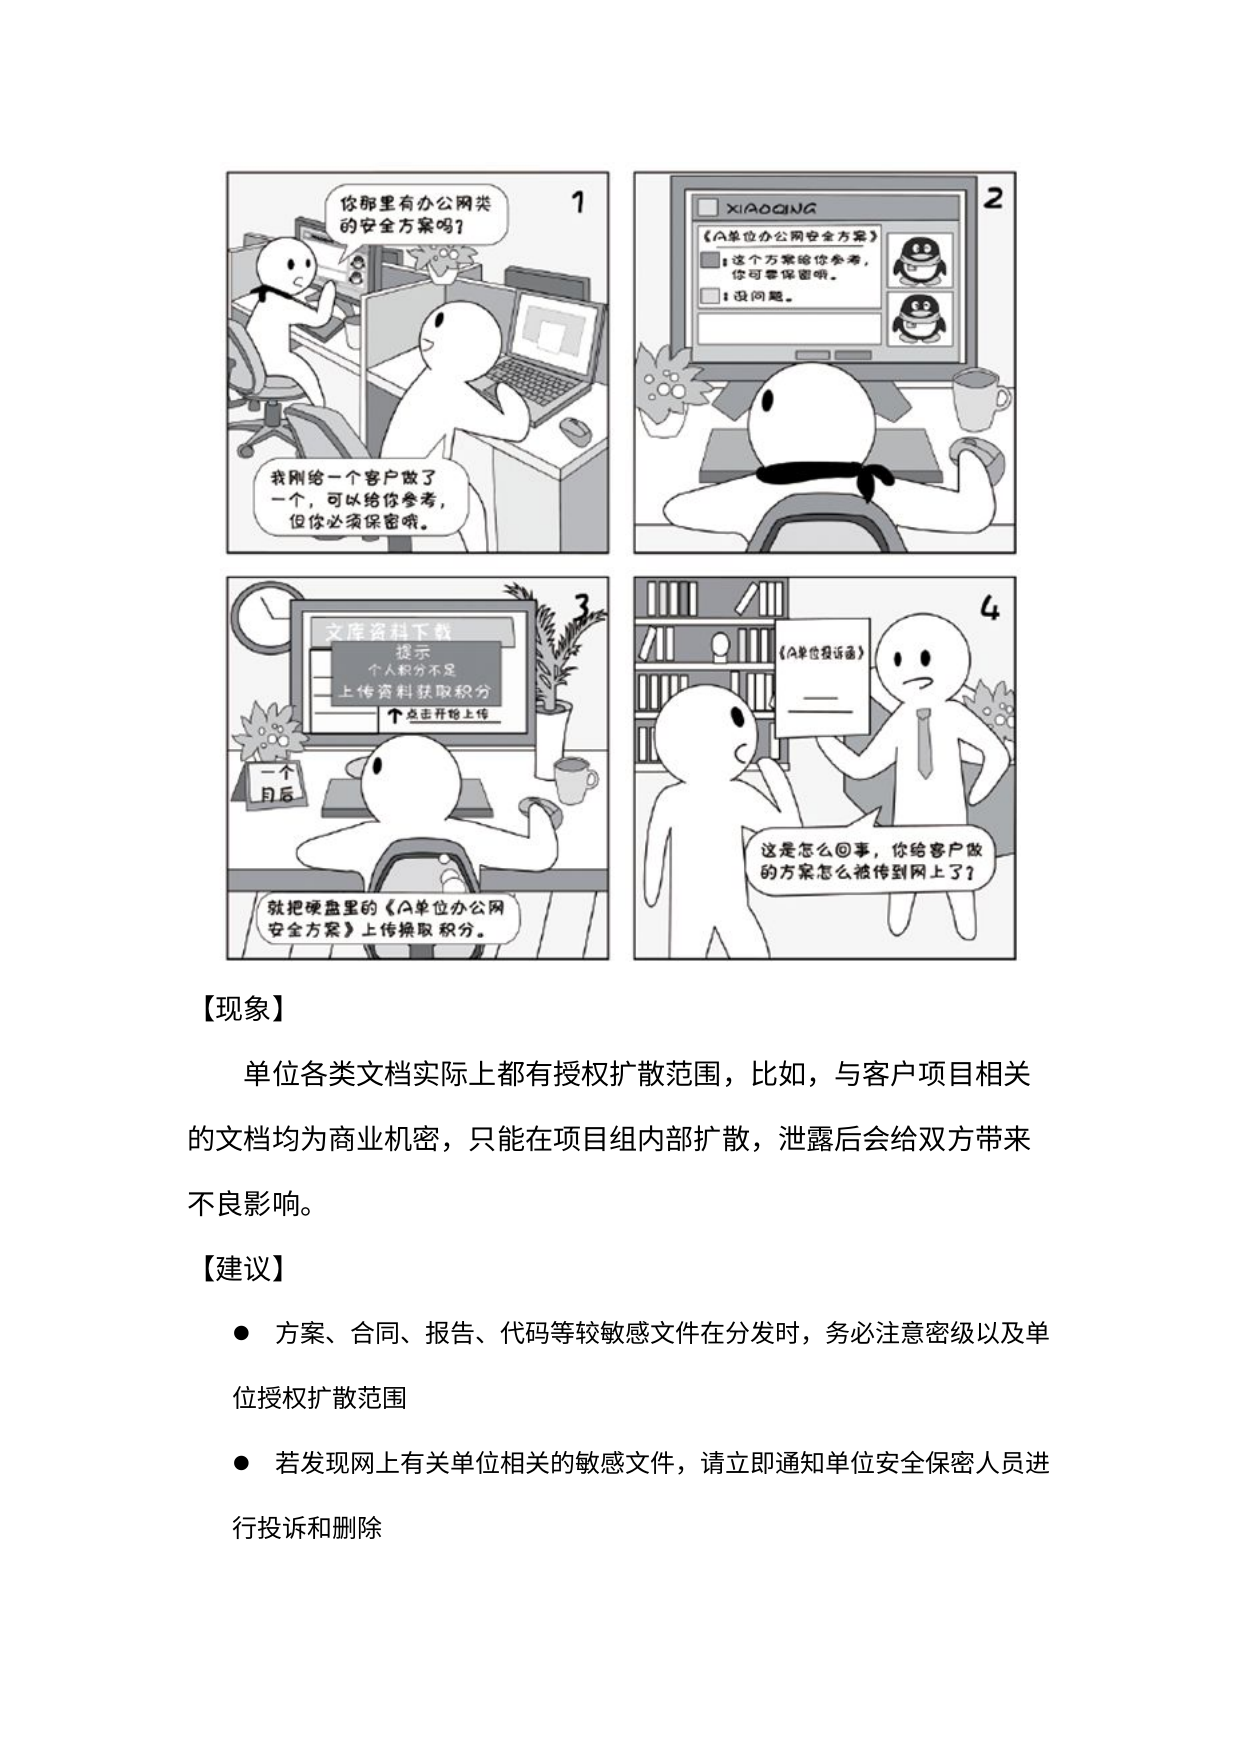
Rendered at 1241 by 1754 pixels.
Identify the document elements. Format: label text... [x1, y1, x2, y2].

list 若发现网上有关单位相关的敏感文件，请立即通知单位安全保密人员进行投诉和删除 [232, 1429, 1053, 1559]
picture [219, 162, 1021, 962]
text 【建议】 [187, 1234, 1053, 1299]
text 【现象】 [187, 974, 1053, 1039]
text 单位各类文档实际上都有授权扩散范围，比如，与客户项目相关的文档均为商业机密，只能在项目组内部扩散，泄露后会给双方带来不良影响。 [187, 1039, 1053, 1234]
list 方案、合同、报告、代码等较敏感文件在分发时，务必注意密级以及单位授权扩散范围 [232, 1299, 1053, 1429]
